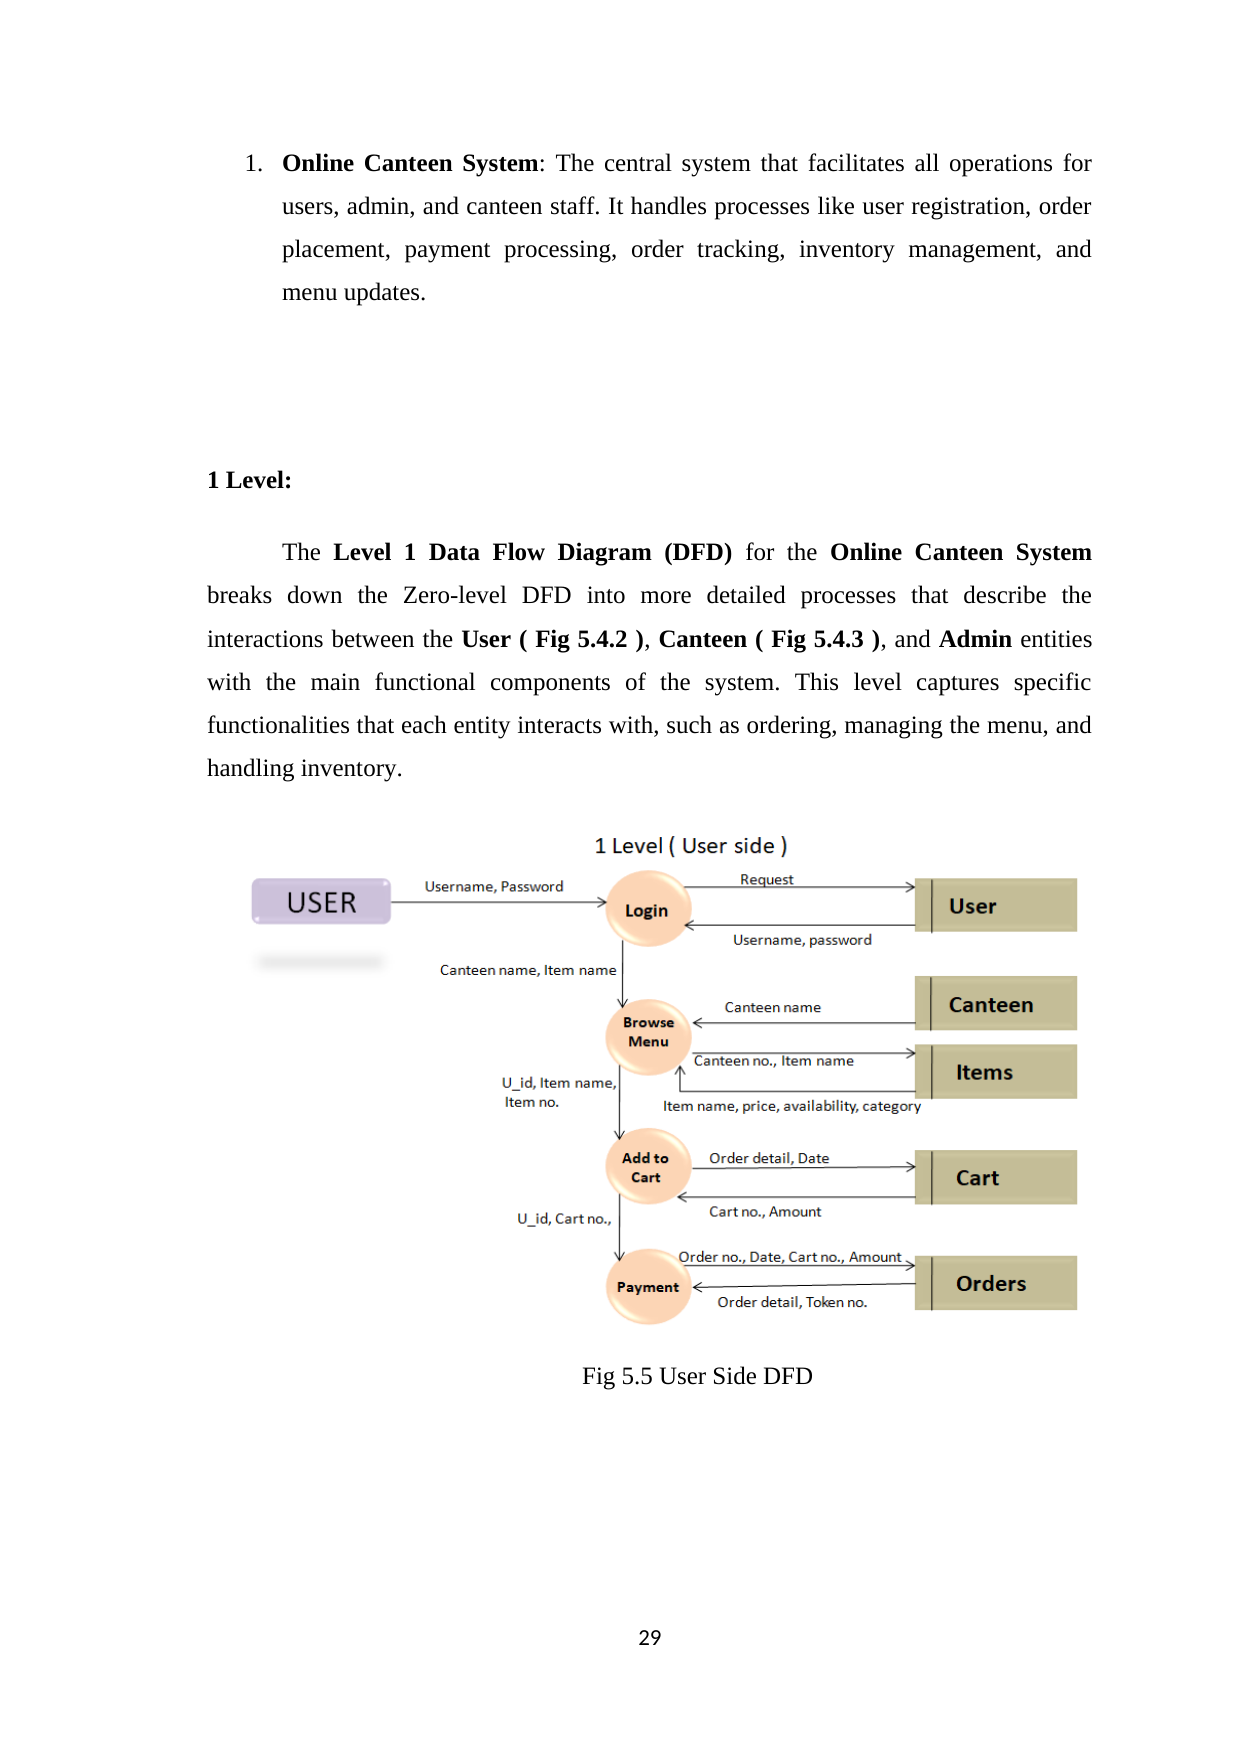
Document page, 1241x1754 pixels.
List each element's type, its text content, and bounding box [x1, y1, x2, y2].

text The Level 1 Data Flow Diagram (DFD) for the Online Canteen System breaks down the Zero-level DFD into more detailed processes that describe the interactions between the User ( Fig 5.4.2 ), Canteen ( Fig 5.4.3 ), and Admin entities with the main functional components of the system. This level captures specific functionalities that each entity interacts with, such as ordering, managing the menu, and handling inventory. [207, 537, 1092, 782]
text 1 Level: [207, 465, 1092, 494]
picture [206, 825, 1183, 1337]
list Online Canteen System: The central system that facilitates all operations for users, admin, and canteen staff. It handles processes like user registration, order placement, payment processing, order tracking, inventory management, and menu updates. [244, 148, 1092, 306]
text Fig 5.5 User Side DFD [207, 1361, 1092, 1390]
